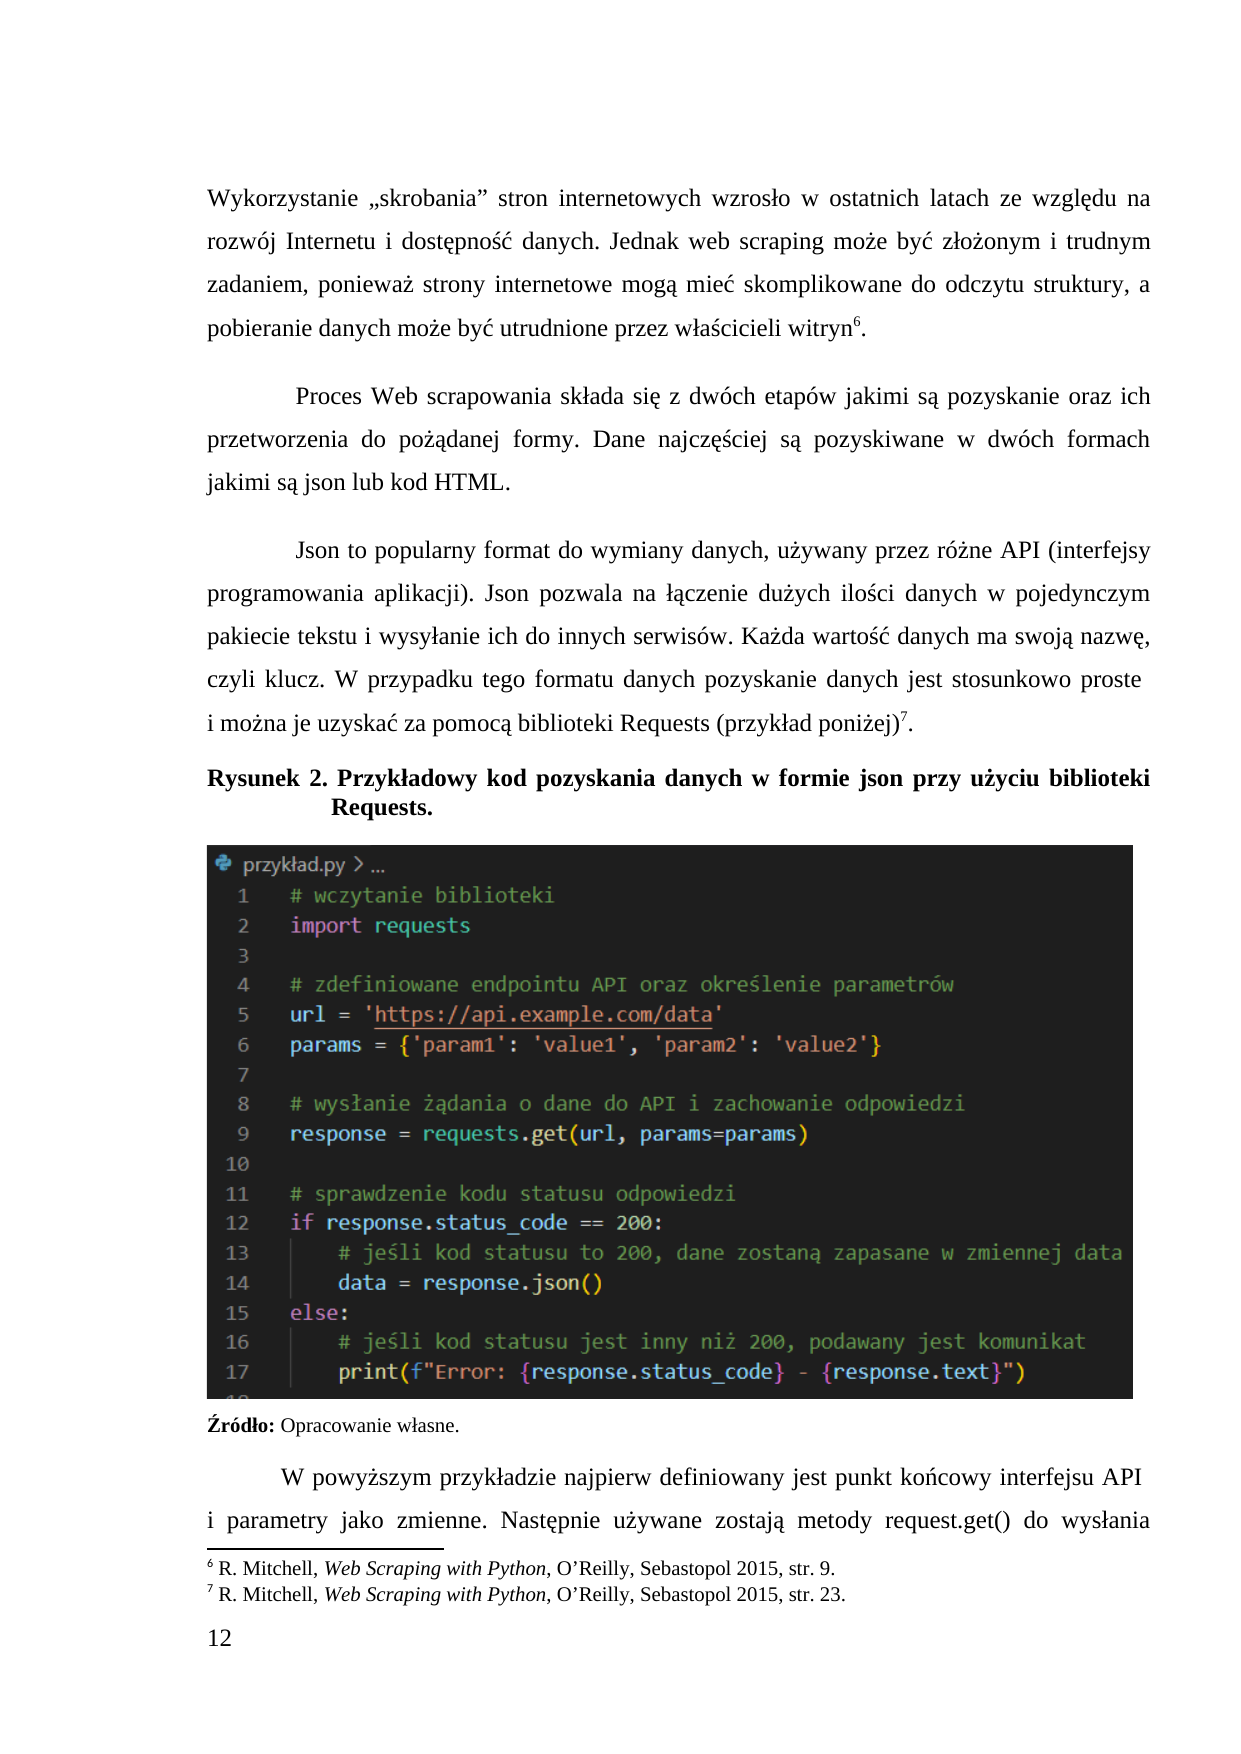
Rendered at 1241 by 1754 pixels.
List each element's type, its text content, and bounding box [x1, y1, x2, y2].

picture [206, 845, 1133, 1399]
text Json to popularny format do wymiany danych, używany przez różne API (interfejsy programowania aplikacji). Json pozwala na łączenie dużych ilości danych w pojedynczym pakiecie tekstu i wysyłanie ich do innych serwisów. Każda wartość danych ma swoją nazwę, czyli klucz. W przypadku tego formatu danych pozyskanie danych jest stosunkowo proste i można je uzyskać za pomocą biblioteki Requests (przykład poniżej). [207, 535, 1152, 736]
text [207, 183, 1152, 341]
text Proces Web scrapowania składa się z dwóch etapów jakimi są pozyskanie oraz ich przetworzenia do pożądanej formy. Dane najczęściej są pozyskiwane w dwóch formach jakimi są json lub kod HTML. [207, 381, 1152, 496]
text Źródło: Opracowanie własne. [207, 1413, 1152, 1437]
text Rysunek 2. Przykładowy kod pozyskania danych w formie json przy użyciu biblioteki Requests. [207, 763, 1152, 821]
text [207, 1462, 1152, 1534]
